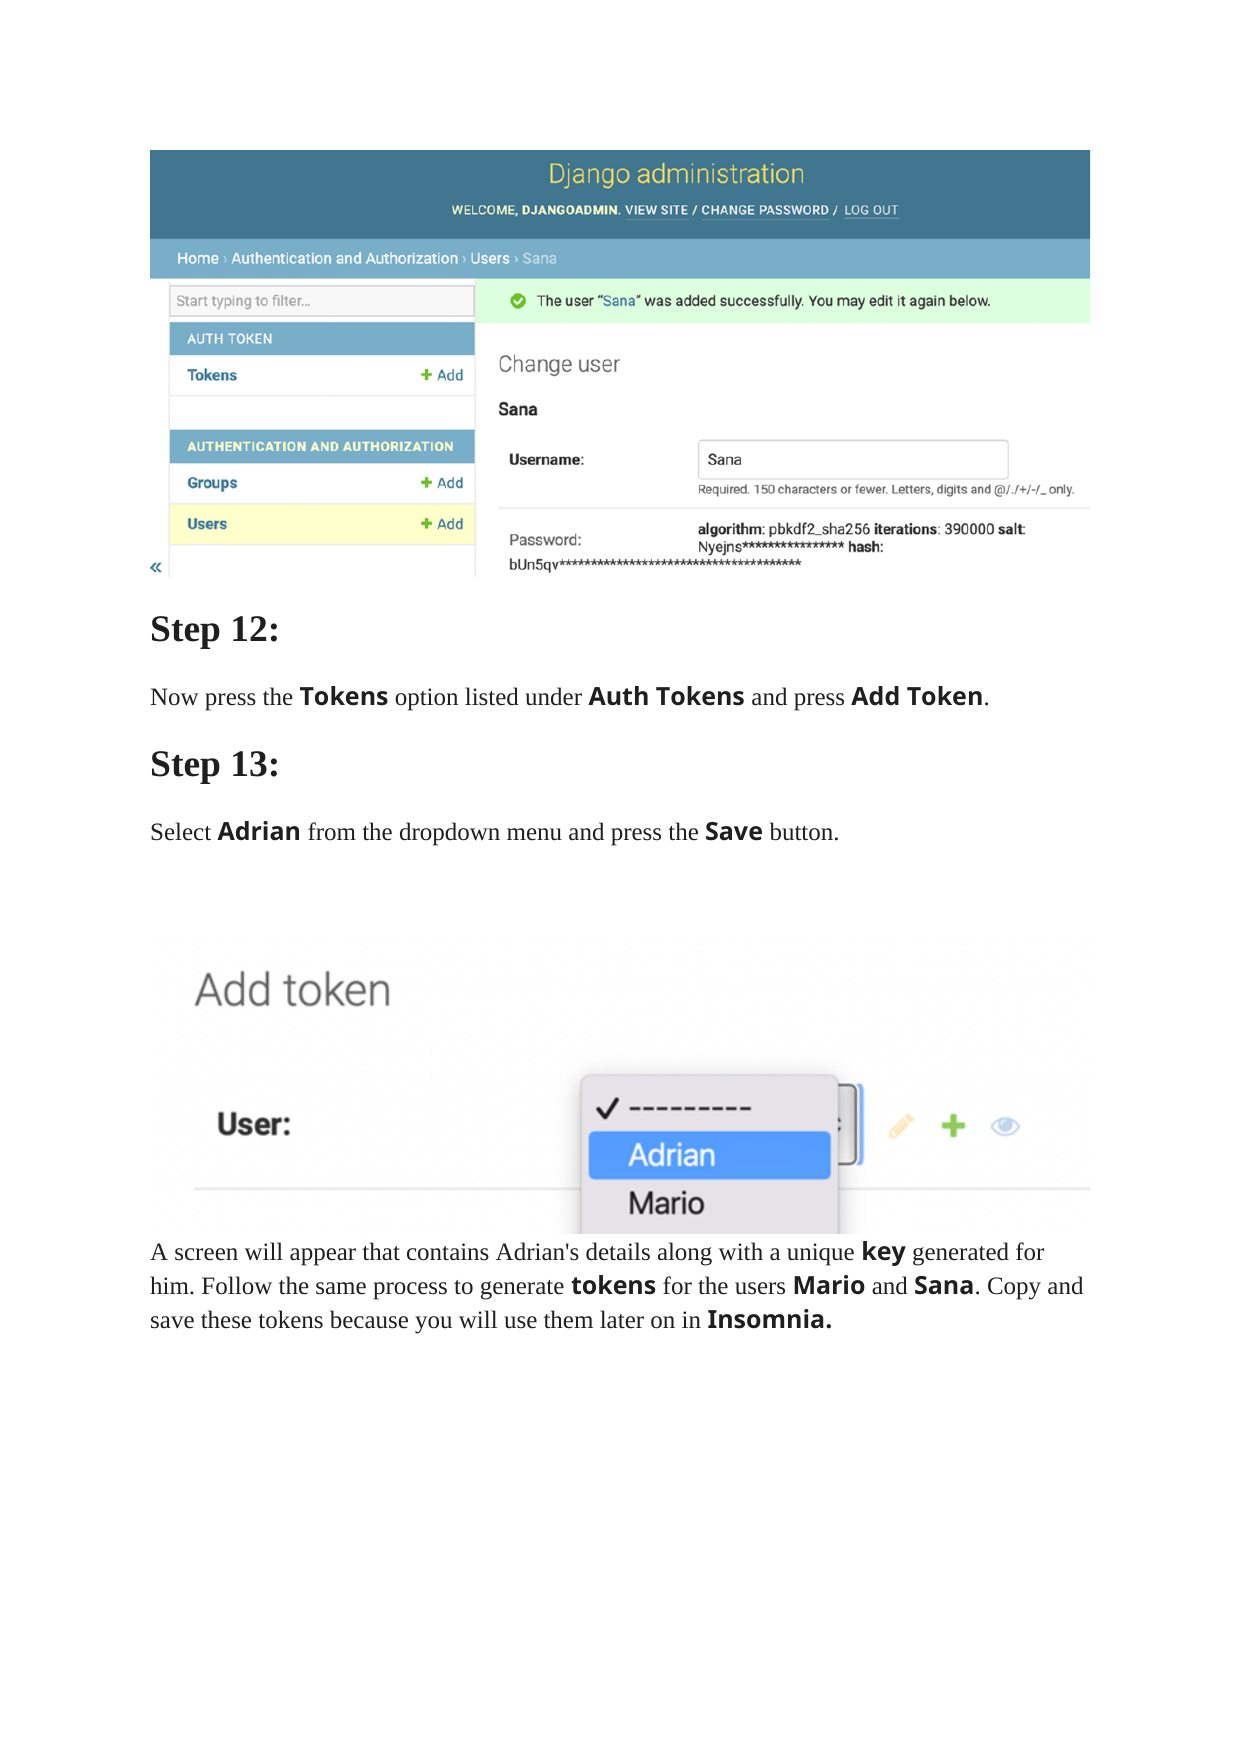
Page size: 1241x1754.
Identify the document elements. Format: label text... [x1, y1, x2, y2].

text Now press the Tokens option listed under Auth Tokens and press Add Token. [150, 678, 1090, 712]
picture [150, 935, 1091, 1234]
text Step 13: [150, 741, 1090, 784]
text Select Adrian from the dropdown menu and press the Save button. [150, 814, 1090, 848]
text Step 12: [150, 606, 1090, 649]
picture [150, 150, 1091, 577]
text A screen will appear that contains Adrian's details along with a unique key generated for him. Follow the same process to generate tokens for the users Mario and Sana. Copy and save these tokens because you will use them later on in Insomnia. [150, 1234, 1090, 1336]
